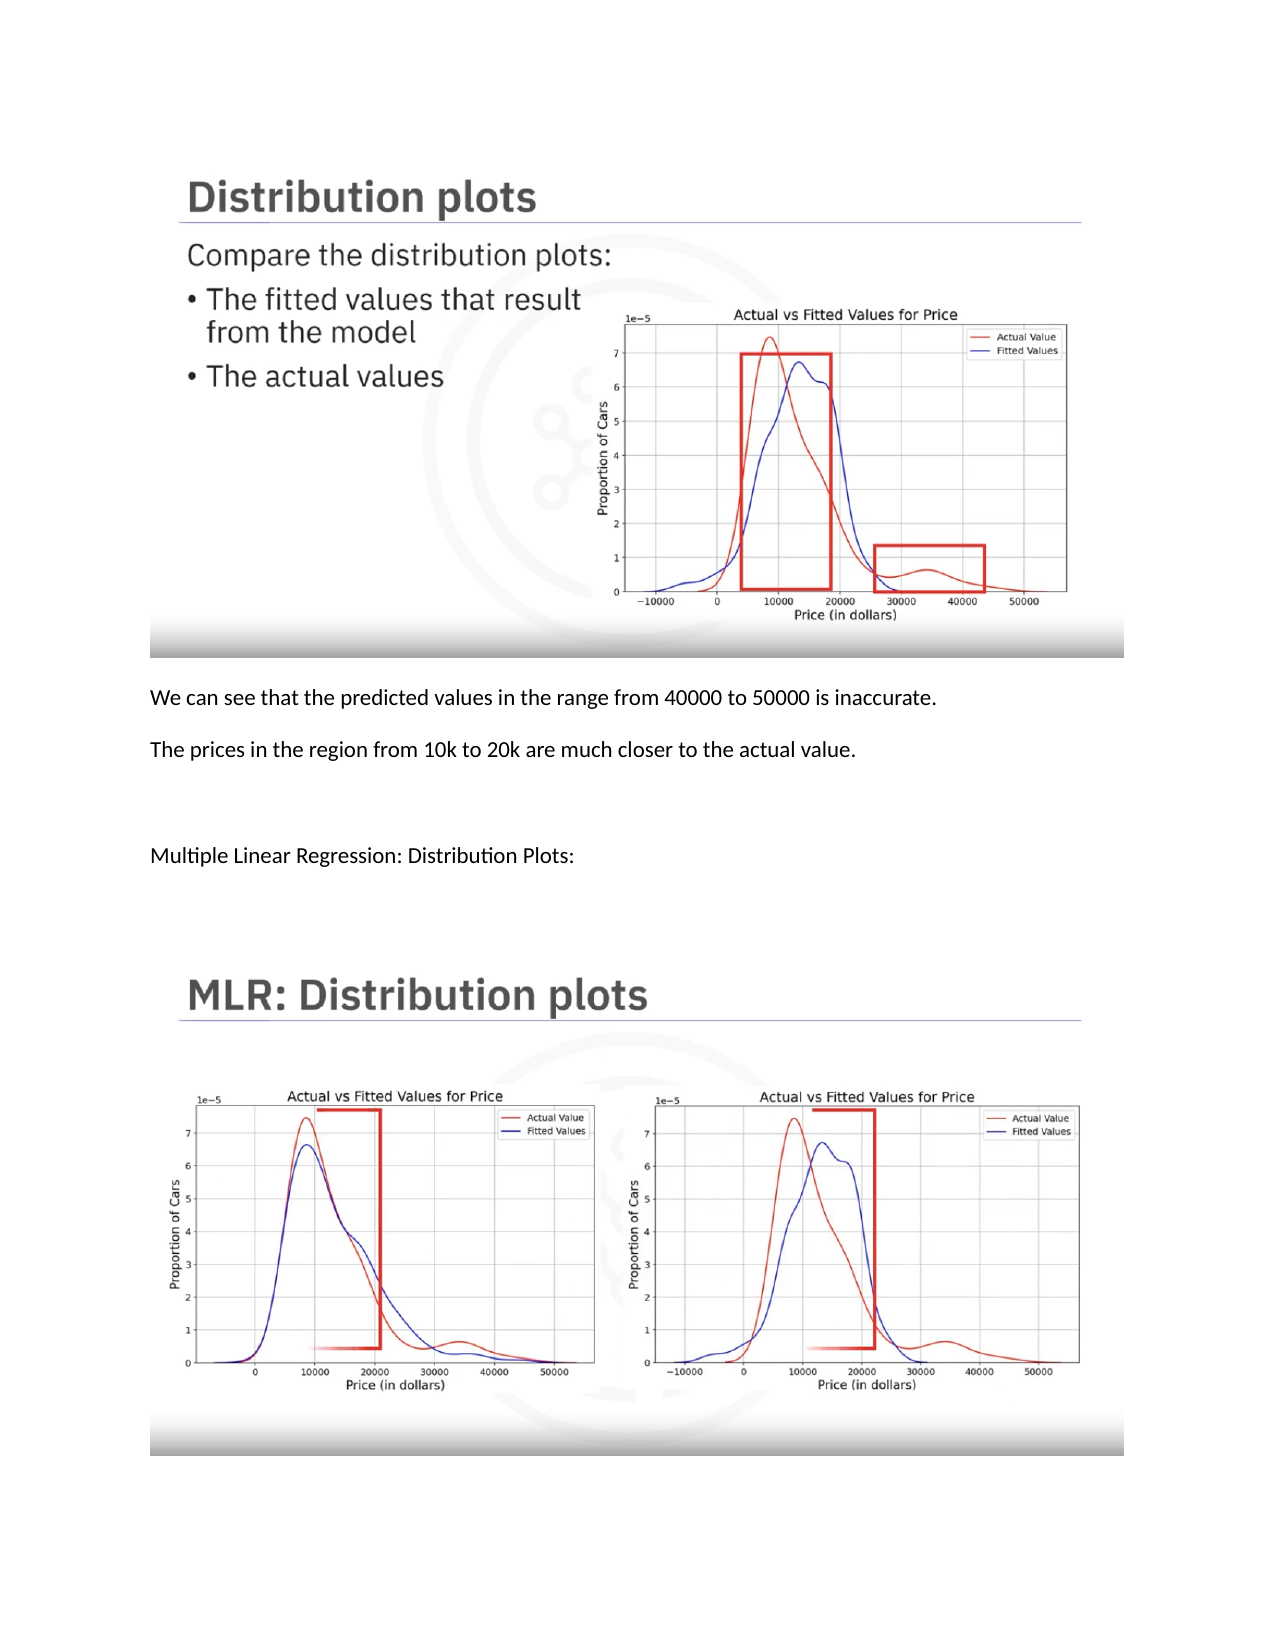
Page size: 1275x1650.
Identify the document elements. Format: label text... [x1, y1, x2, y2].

picture [150, 150, 1124, 658]
text Multiple Linear Regression: Distribution Plots: [150, 842, 1125, 870]
picture [150, 947, 1124, 1456]
text We can see that the predicted values in the range from 40000 to 50000 is inaccurate. [150, 683, 1125, 711]
text The prices in the region from 10k to 20k are much closer to the actual value. [150, 736, 1125, 764]
